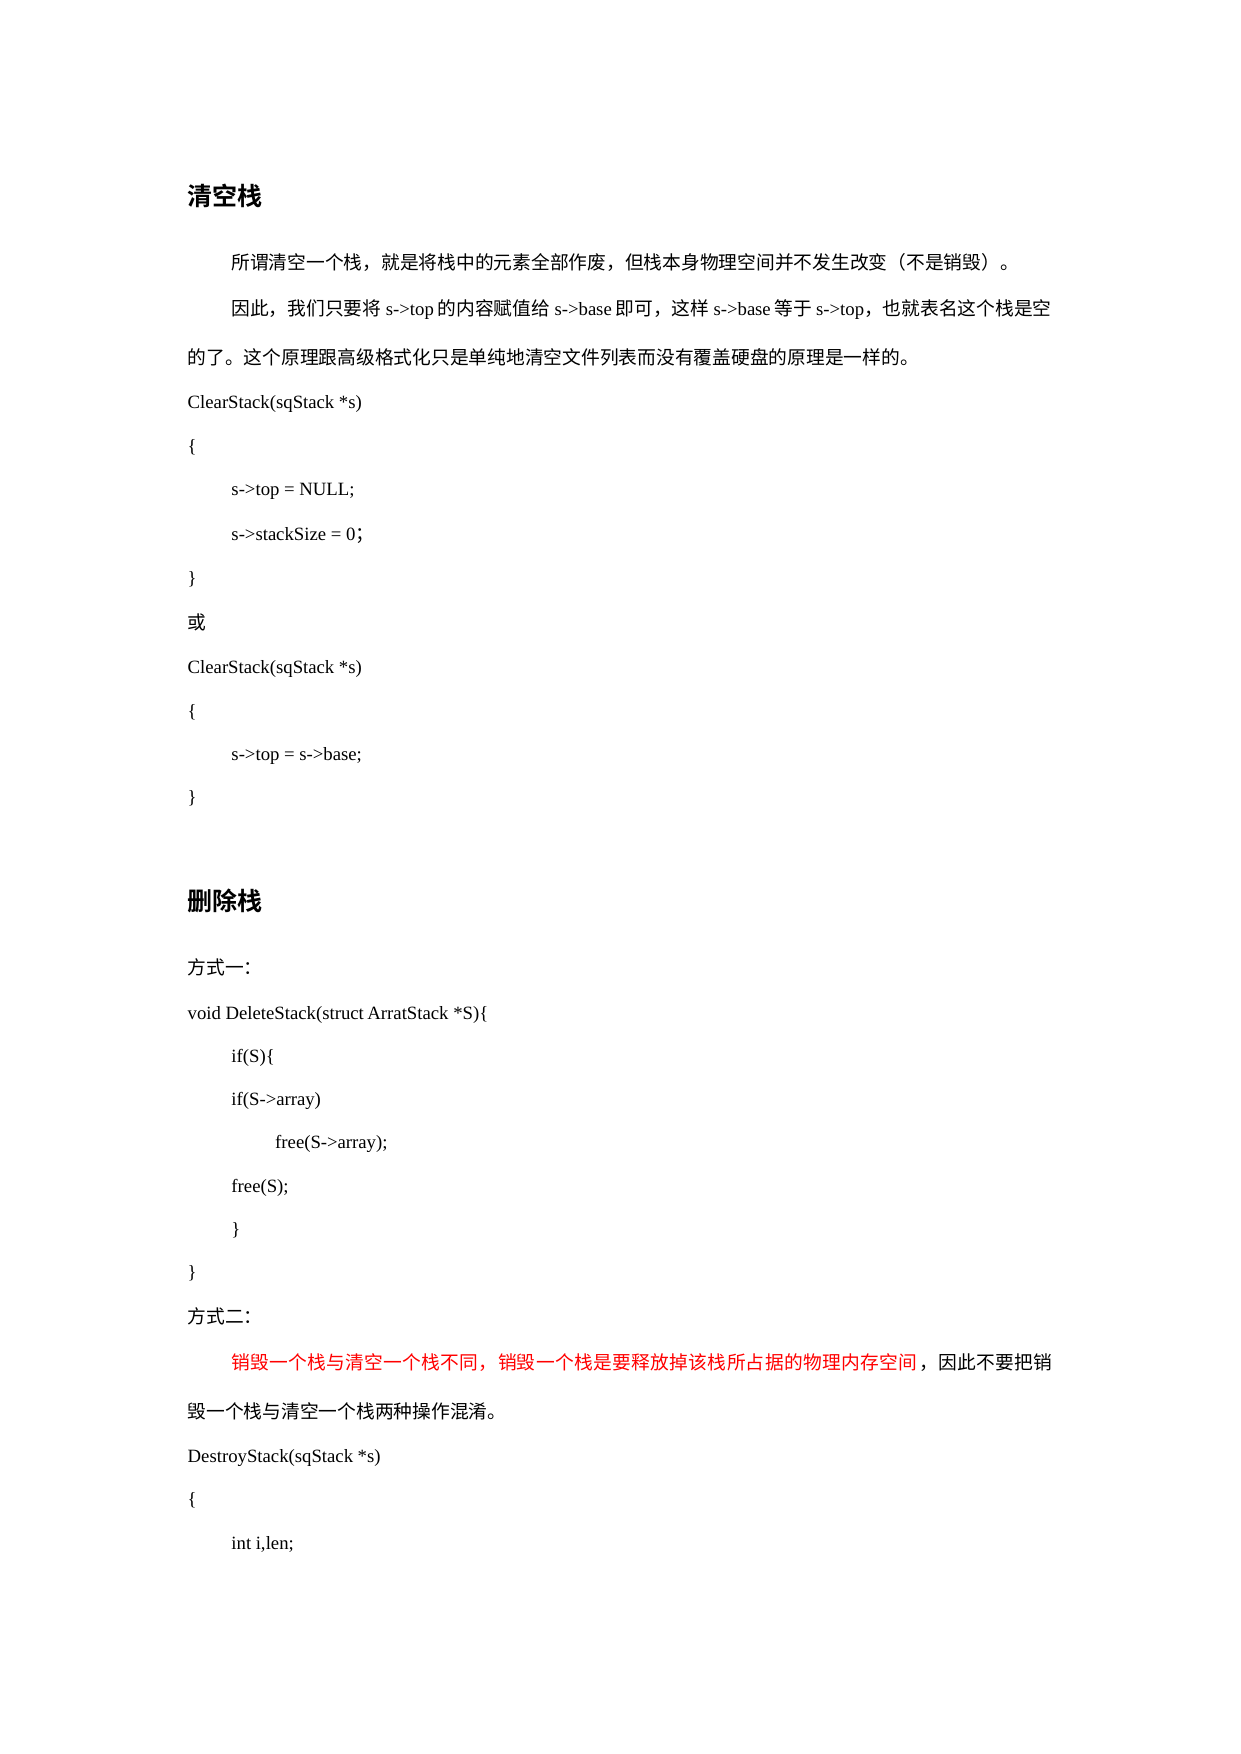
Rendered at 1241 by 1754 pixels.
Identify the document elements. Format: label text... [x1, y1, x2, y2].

text { [187, 429, 1053, 462]
text 所谓清空一个栈，就是将栈中的元素全部作废，但栈本身物理空间并不发生改变（不是销毁）。 [187, 245, 1053, 278]
text s->top = s->base; [187, 737, 1053, 770]
text 方式二： [187, 1299, 1053, 1331]
text 因此，我们只要将s->top的内容赋值给s->base即可，这样s->base等于s->top，也就表名这个栈是空的了。这个原理跟高级格式化只是单纯地清空文件列表而没有覆盖硬盘的原理是一样的。 [187, 291, 1053, 372]
text { [187, 1483, 1053, 1515]
text if(S->array) [225, 1083, 1053, 1115]
text s->stackSize = 0； [187, 516, 1053, 548]
text if(S){ [187, 1039, 1053, 1072]
text } [187, 1212, 1053, 1245]
text 销毁一个栈与清空一个栈不同，销毁一个栈是要释放掉该栈所占据的物理内存空间，因此不要把销毁一个栈与清空一个栈两种操作混淆。 [187, 1345, 1053, 1426]
text } [187, 1256, 1053, 1288]
text void DeleteStack(struct ArratStack *S){ [187, 996, 1053, 1029]
subtitle 删除栈 [187, 867, 1053, 932]
text ClearStack(sqStack *s) [187, 386, 1053, 418]
subtitle 清空栈 [187, 162, 1053, 227]
text s->top = NULL; [187, 472, 1053, 505]
text 方式一： [187, 950, 1053, 983]
text DestroyStack(sqStack *s) [187, 1440, 1053, 1472]
text free(S); [225, 1169, 1053, 1202]
text free(S->array); [225, 1126, 1053, 1158]
text } [187, 781, 1053, 813]
text } [187, 562, 1053, 594]
text 或 [187, 605, 1053, 637]
text ClearStack(sqStack *s) [187, 651, 1053, 683]
text int i,len; [187, 1526, 1053, 1559]
text { [187, 694, 1053, 727]
